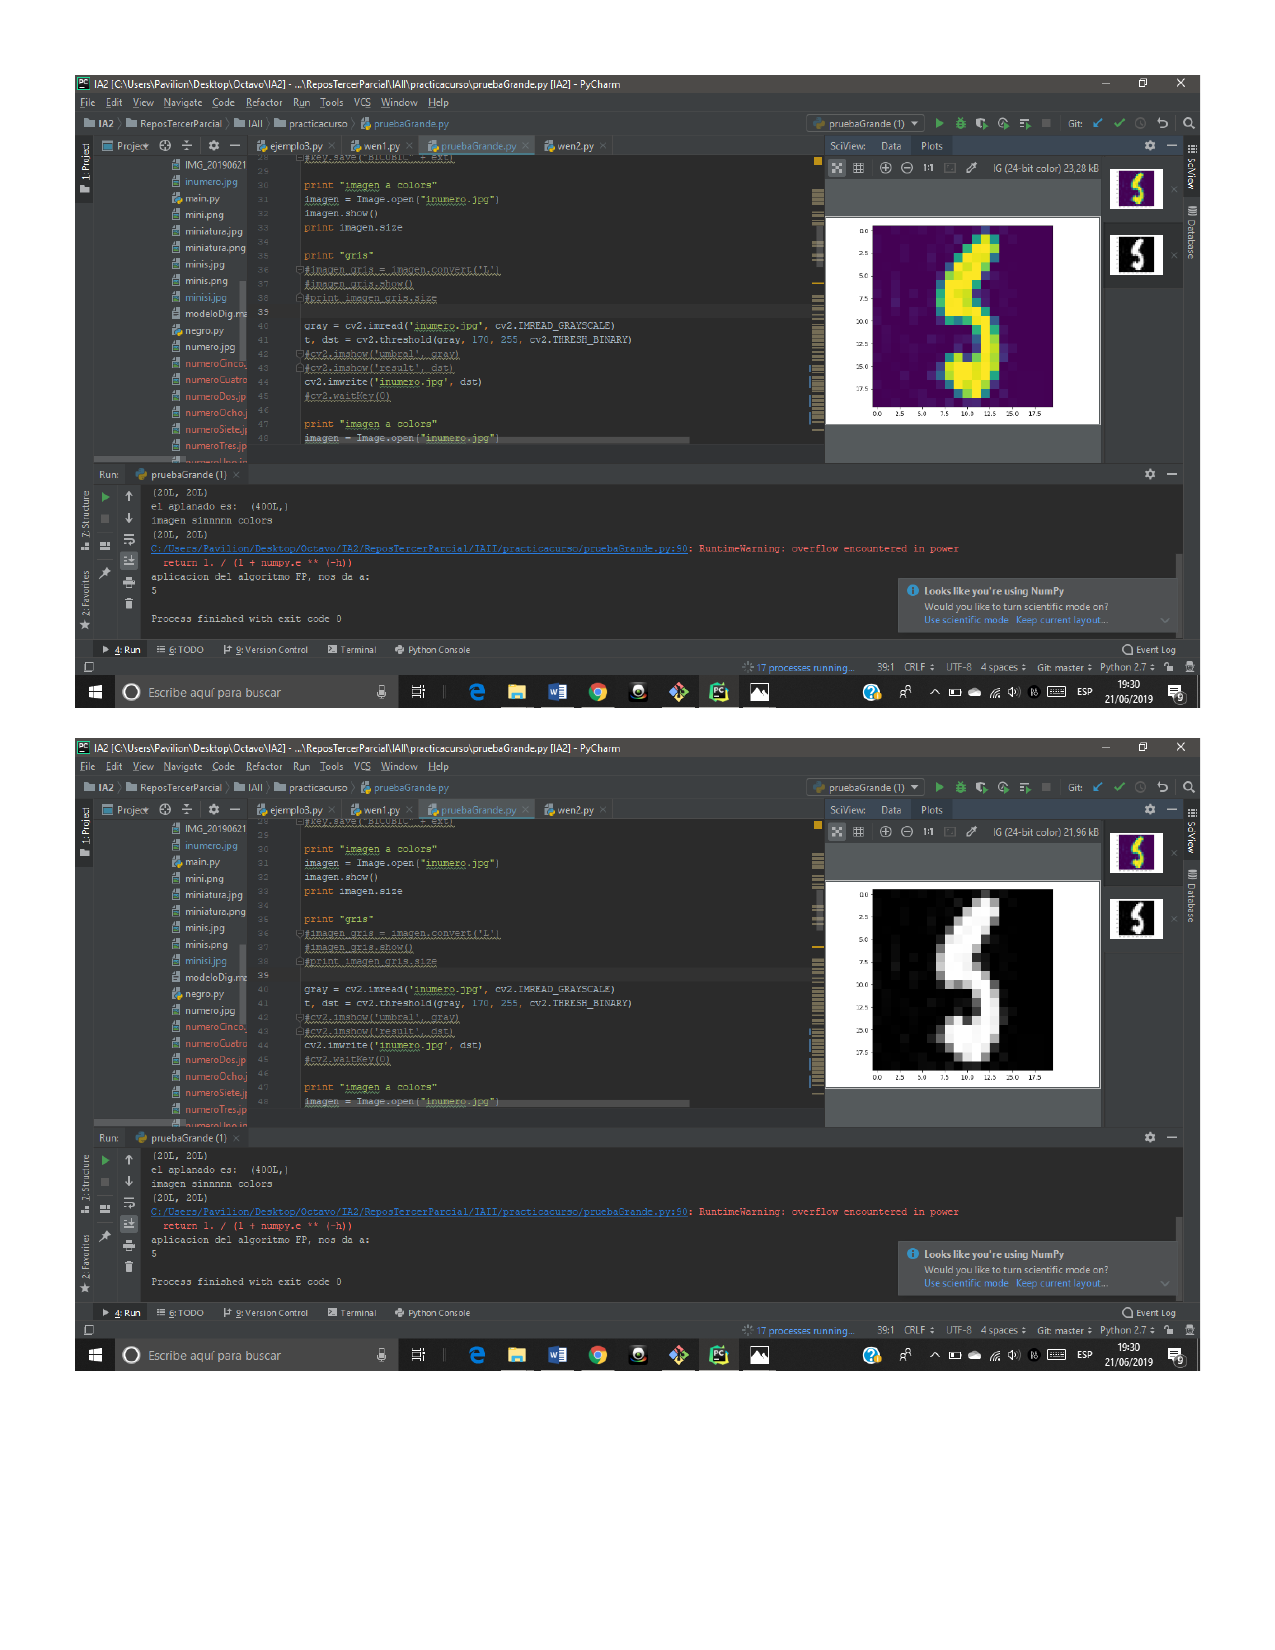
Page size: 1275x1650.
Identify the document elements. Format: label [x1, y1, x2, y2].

picture [75, 75, 1200, 708]
picture [75, 738, 1200, 1371]
